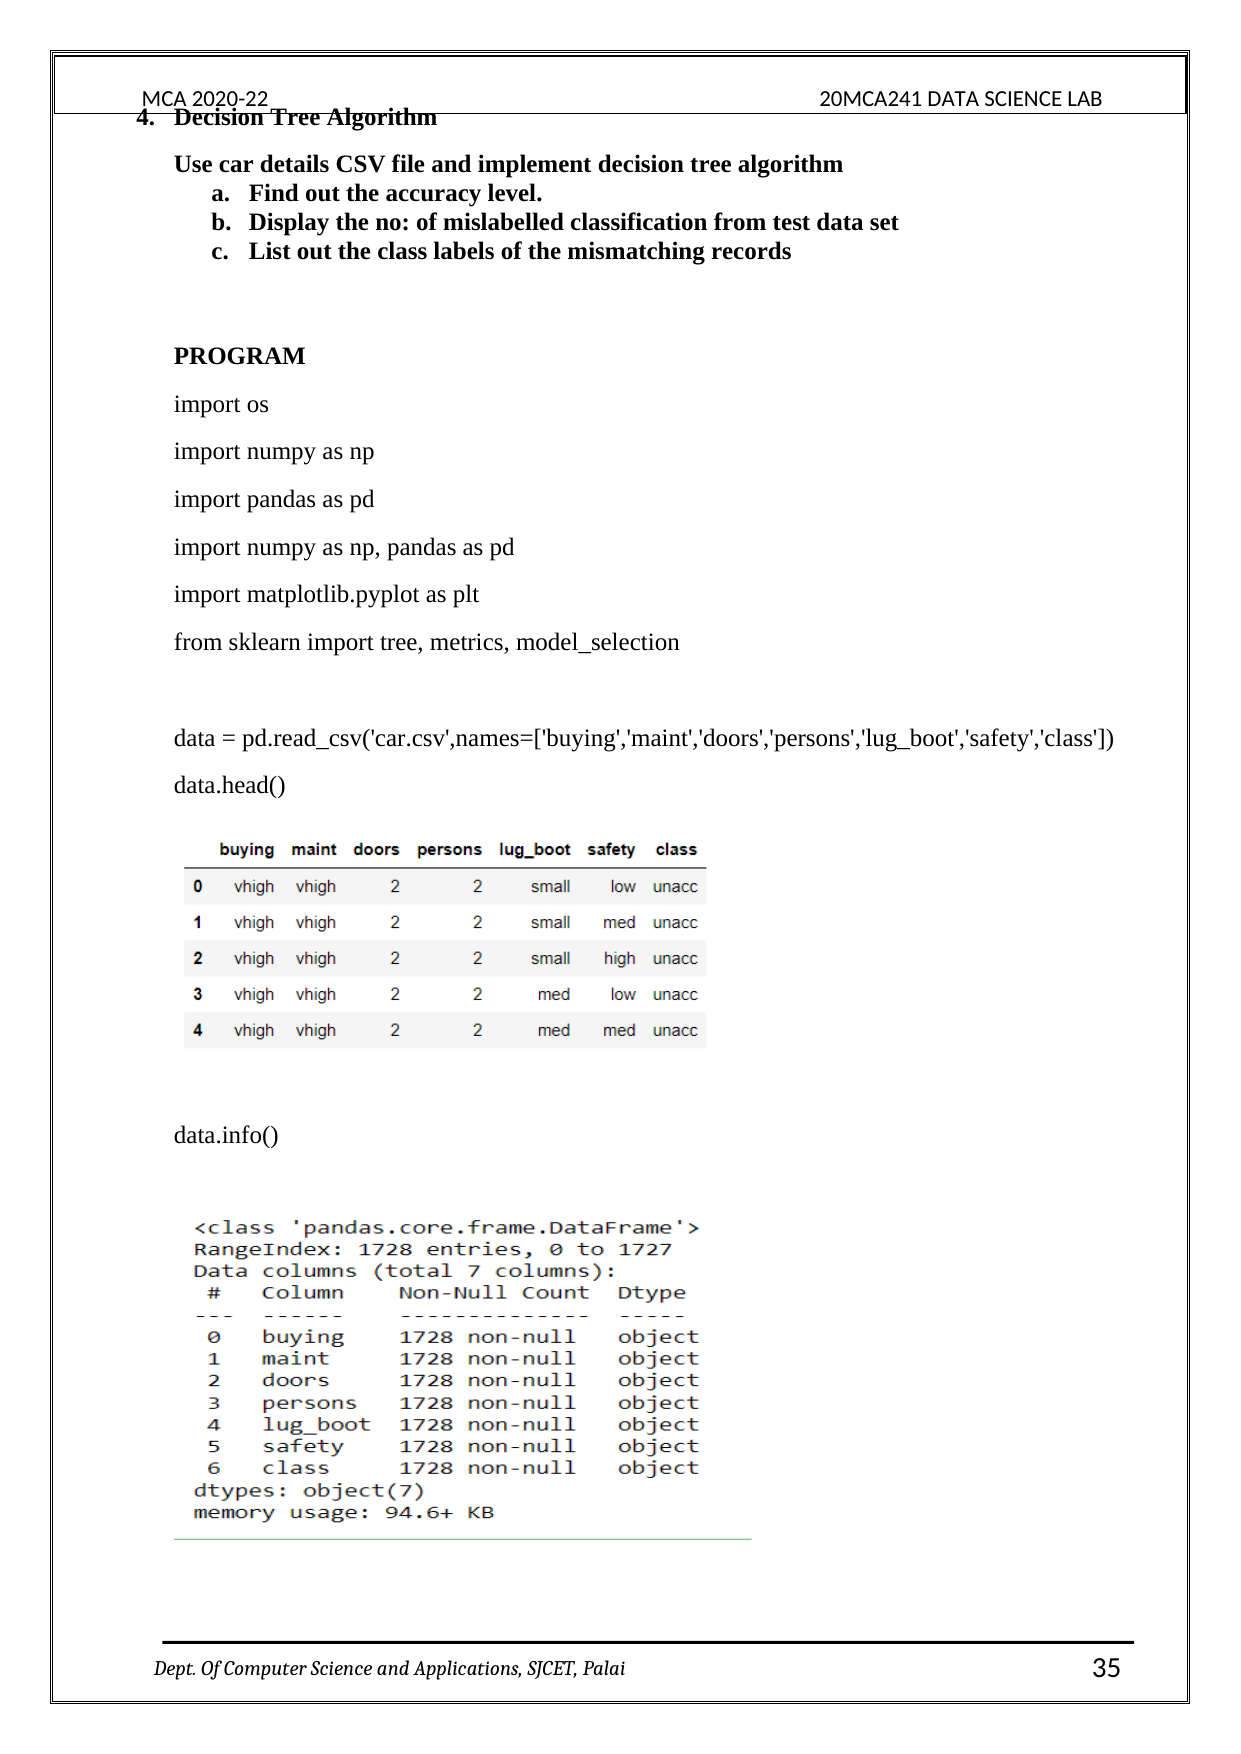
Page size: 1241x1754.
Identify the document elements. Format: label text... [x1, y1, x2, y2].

text data = pd.read_csv('car.csv',names=['buying','maint','doors','persons','lug_boot','safety','class']) [174, 723, 1165, 751]
text import matplotlib.pyplot as plt [174, 579, 1165, 608]
text Use car details CSV file and implement decision tree algorithm [174, 149, 1165, 178]
list List out the class labels of the mismatching records [211, 236, 1165, 264]
text data.info() [174, 1120, 1165, 1149]
picture [173, 1215, 752, 1545]
picture [173, 818, 730, 1054]
list Display the no: of mislabelled classification from test data set [211, 207, 1165, 236]
text import numpy as np [174, 436, 1165, 465]
text import os [174, 389, 1165, 417]
list Decision Tree Algorithm [136, 102, 1165, 131]
text data.head() [99, 770, 1165, 799]
text import pandas as pd [174, 484, 1165, 513]
text PROGRAM [174, 341, 1165, 370]
list Find out the accuracy level. [211, 178, 1165, 207]
text import numpy as np, pandas as pd [174, 532, 1165, 561]
text from sklearn import tree, metrics, model_selection [174, 627, 1165, 656]
